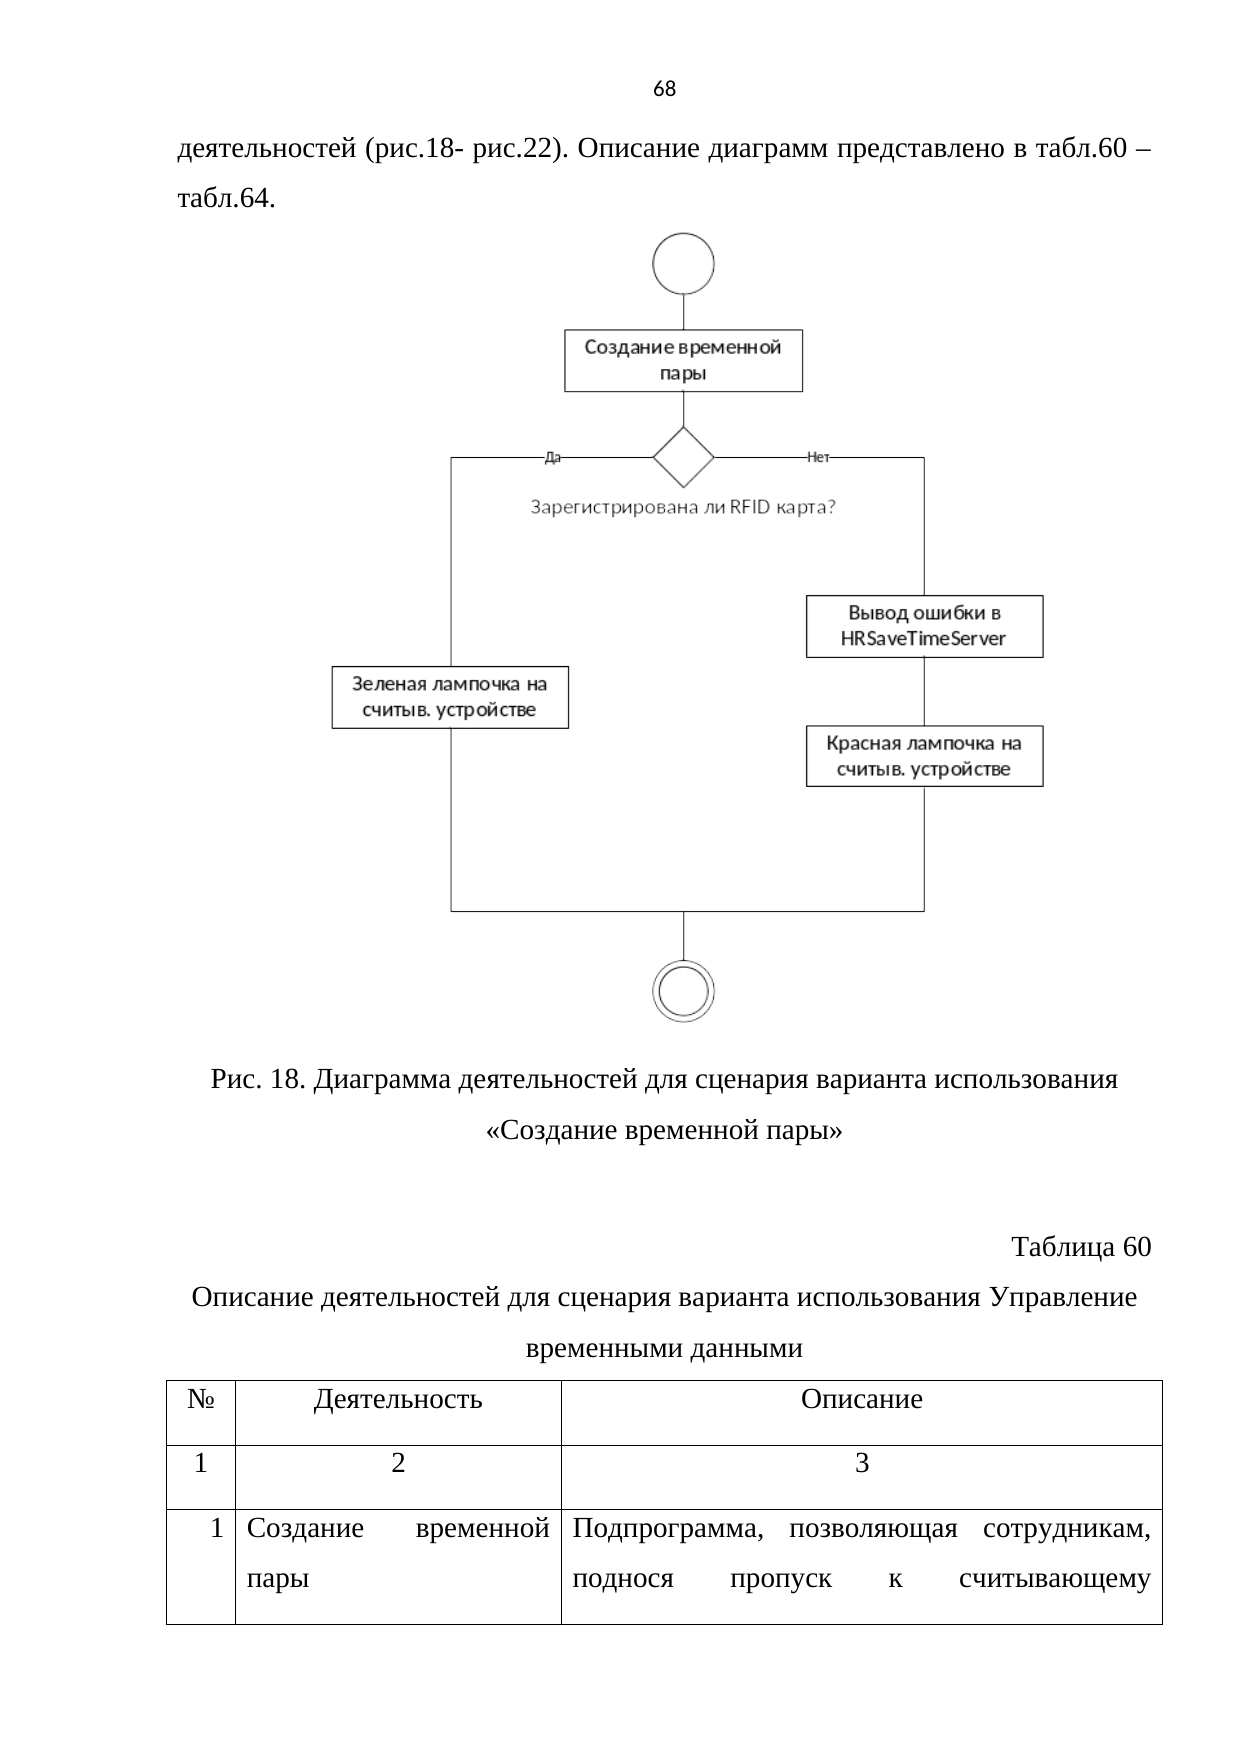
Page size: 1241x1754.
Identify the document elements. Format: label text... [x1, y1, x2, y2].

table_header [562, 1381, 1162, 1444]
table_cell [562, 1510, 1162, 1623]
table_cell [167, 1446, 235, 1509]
text Описание деятельностей для сценария варианта использования Управление временными данными [177, 1279, 1152, 1363]
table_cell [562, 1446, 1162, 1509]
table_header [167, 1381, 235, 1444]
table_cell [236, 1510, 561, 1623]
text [177, 130, 1152, 214]
text Рис. 18. Диаграмма деятельностей для сценария варианта использования «Создание временной пары» [177, 1062, 1152, 1146]
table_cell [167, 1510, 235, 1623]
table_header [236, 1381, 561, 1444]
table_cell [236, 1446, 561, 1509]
text Таблица 60 [177, 1229, 1152, 1263]
